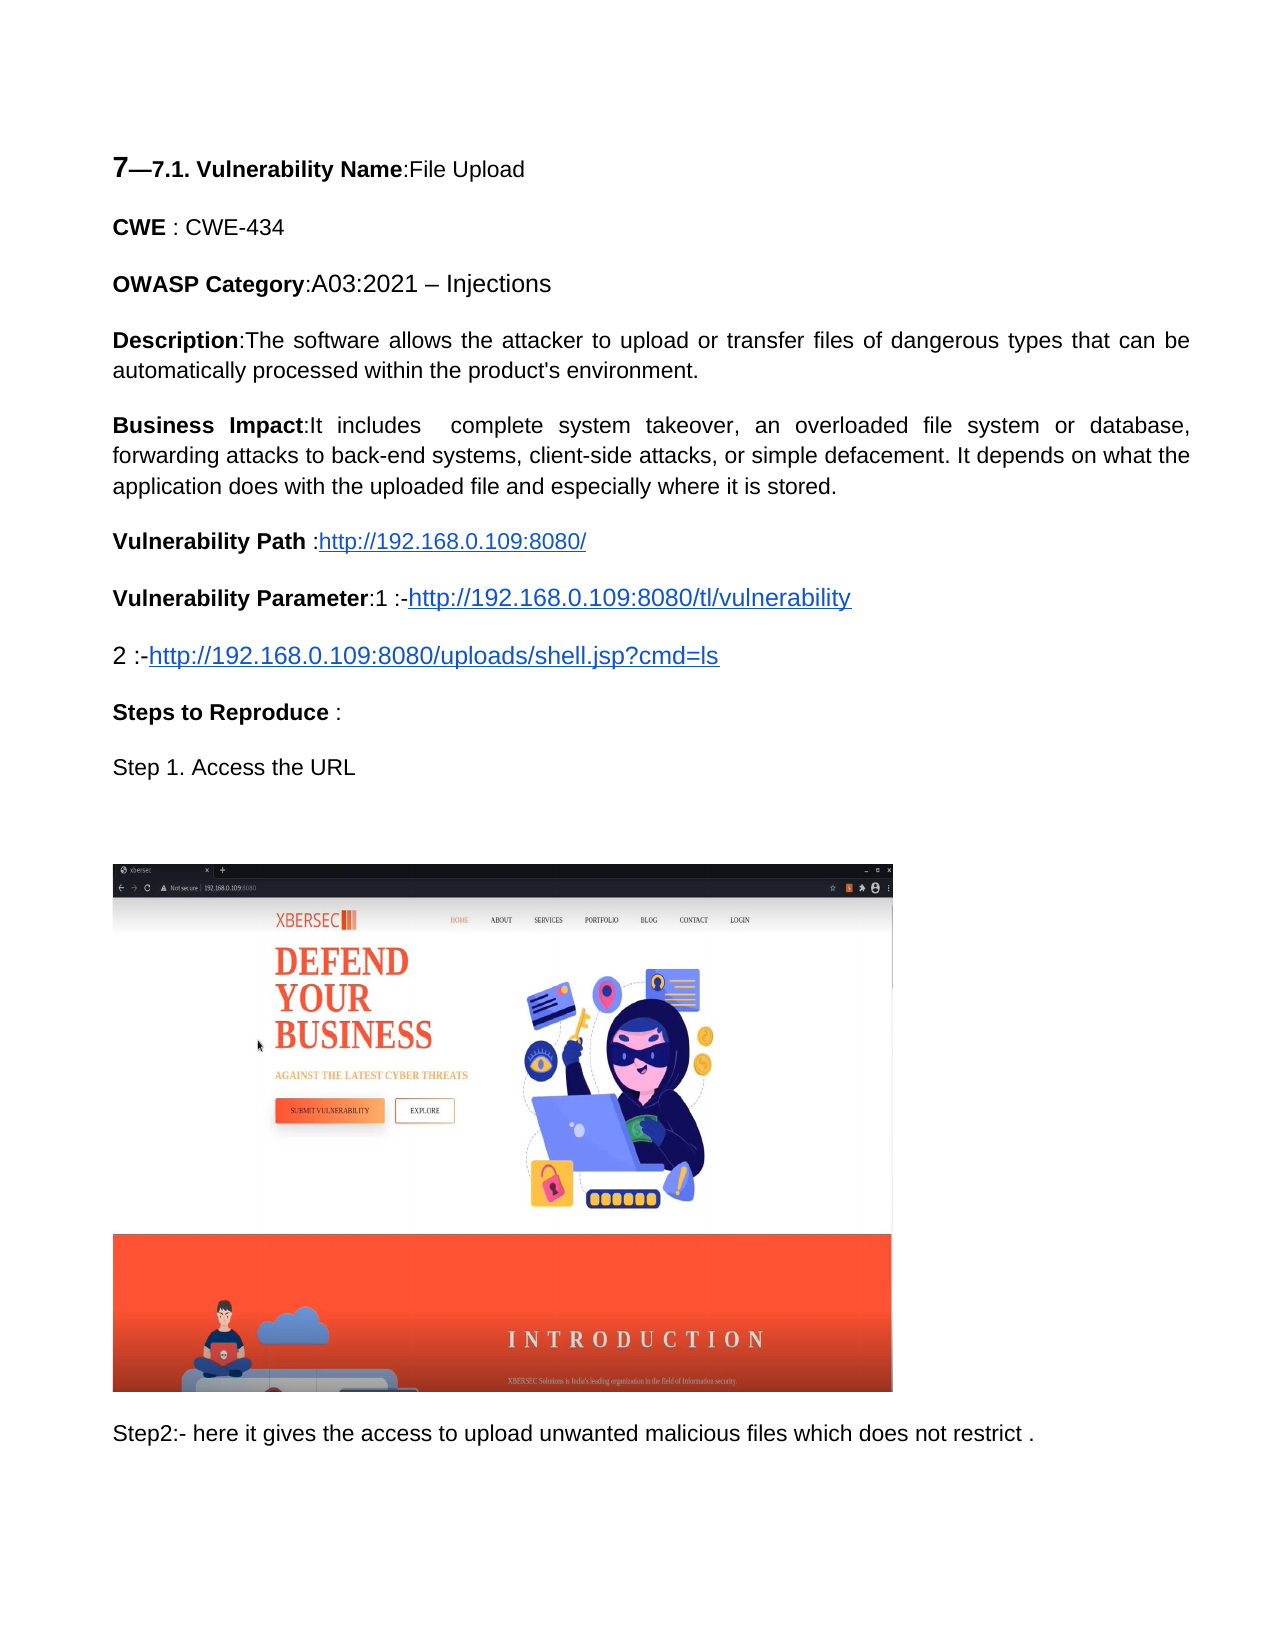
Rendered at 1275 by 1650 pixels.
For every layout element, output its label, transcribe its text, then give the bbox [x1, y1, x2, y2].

text Business Impact:It includes complete system takeover, an overloaded file system or database, forwarding attacks to back-end systems, client-side attacks, or simple defacement. It depends on what the application does with the uploaded file and especially where it is stored. [112, 412, 1191, 499]
text Vulnerability Path :http://192.168.0.109:8080/ [112, 528, 1191, 554]
picture [112, 864, 893, 1392]
text 2 :-http://192.168.0.109:8080/uploads/shell.jsp?cmd=ls [112, 641, 1191, 670]
text Description:The software allows the attacker to upload or transfer files of dangerous types that can be automatically processed within the product's environment. [112, 327, 1191, 383]
text Step 1. Access the URL [112, 754, 1191, 781]
text 7—7.1. Vulnerability Name:File Upload [112, 150, 1191, 183]
text Step2:- here it gives the access to upload unwanted malicious files which does not restrict . [112, 1420, 1191, 1446]
text CWE : CWE-434 [112, 213, 1191, 240]
text OWASP Category:A03:2021 – Injections [112, 269, 1191, 297]
text Steps to Reproduce : [112, 699, 1191, 725]
text Vulnerability Parameter:1 :-http://192.168.0.109:8080/tl/vulnerability [112, 583, 1191, 612]
